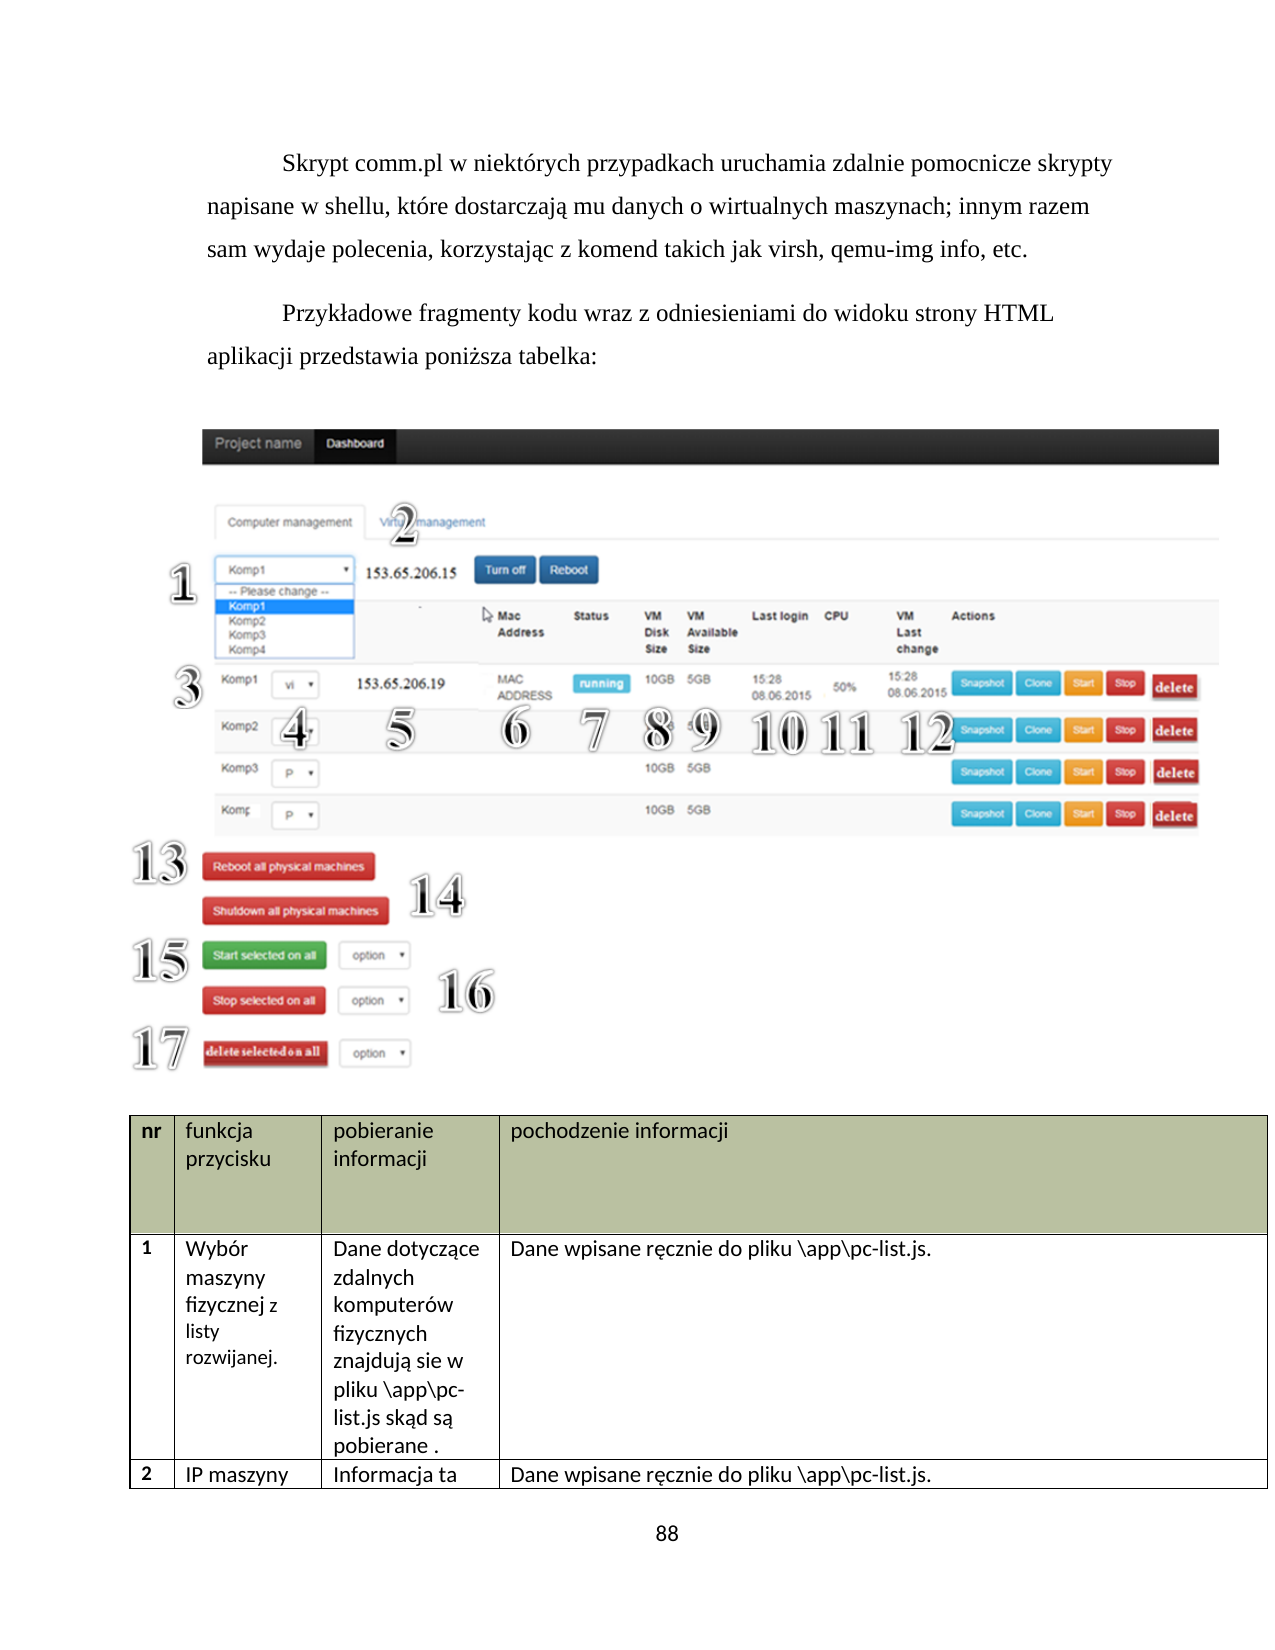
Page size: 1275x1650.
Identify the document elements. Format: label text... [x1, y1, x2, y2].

table_cell Dane wpisane ręcznie do pliku \app\pc-list.js. [500, 1235, 1267, 1459]
picture [118, 405, 1253, 1081]
table_header pobieranie informacji [322, 1116, 499, 1233]
text Przykładowe fragmenty kodu wraz z odniesieniami do widoku strony HTML aplikacji przedstawia poniższa tabelka: [207, 298, 1127, 370]
table_header pochodzenie informacji [500, 1116, 1267, 1233]
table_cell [322, 1460, 499, 1488]
table_cell Wybór maszyny fizycznej z listy rozwijanej. [175, 1235, 321, 1459]
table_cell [175, 1460, 321, 1488]
table_cell 1 [131, 1235, 174, 1459]
text Skrypt comm.pl w niektórych przypadkach uruchamia zdalnie pomocnicze skrypty napisane w shellu, które dostarczają mu danych o wirtualnych maszynach; innym razem sam wydaje polecenia, korzystając z komend takich jak virsh, qemu-img info, etc. [207, 148, 1127, 263]
table_header nr [131, 1116, 174, 1233]
table_cell 2 [131, 1460, 174, 1488]
table_header funkcja przycisku [175, 1116, 321, 1233]
table_cell Dane dotyczące zdalnych komputerów fizycznych znajdują sie w pliku \app\pc-list.js skąd są pobierane . [322, 1235, 499, 1459]
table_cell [500, 1460, 1267, 1488]
